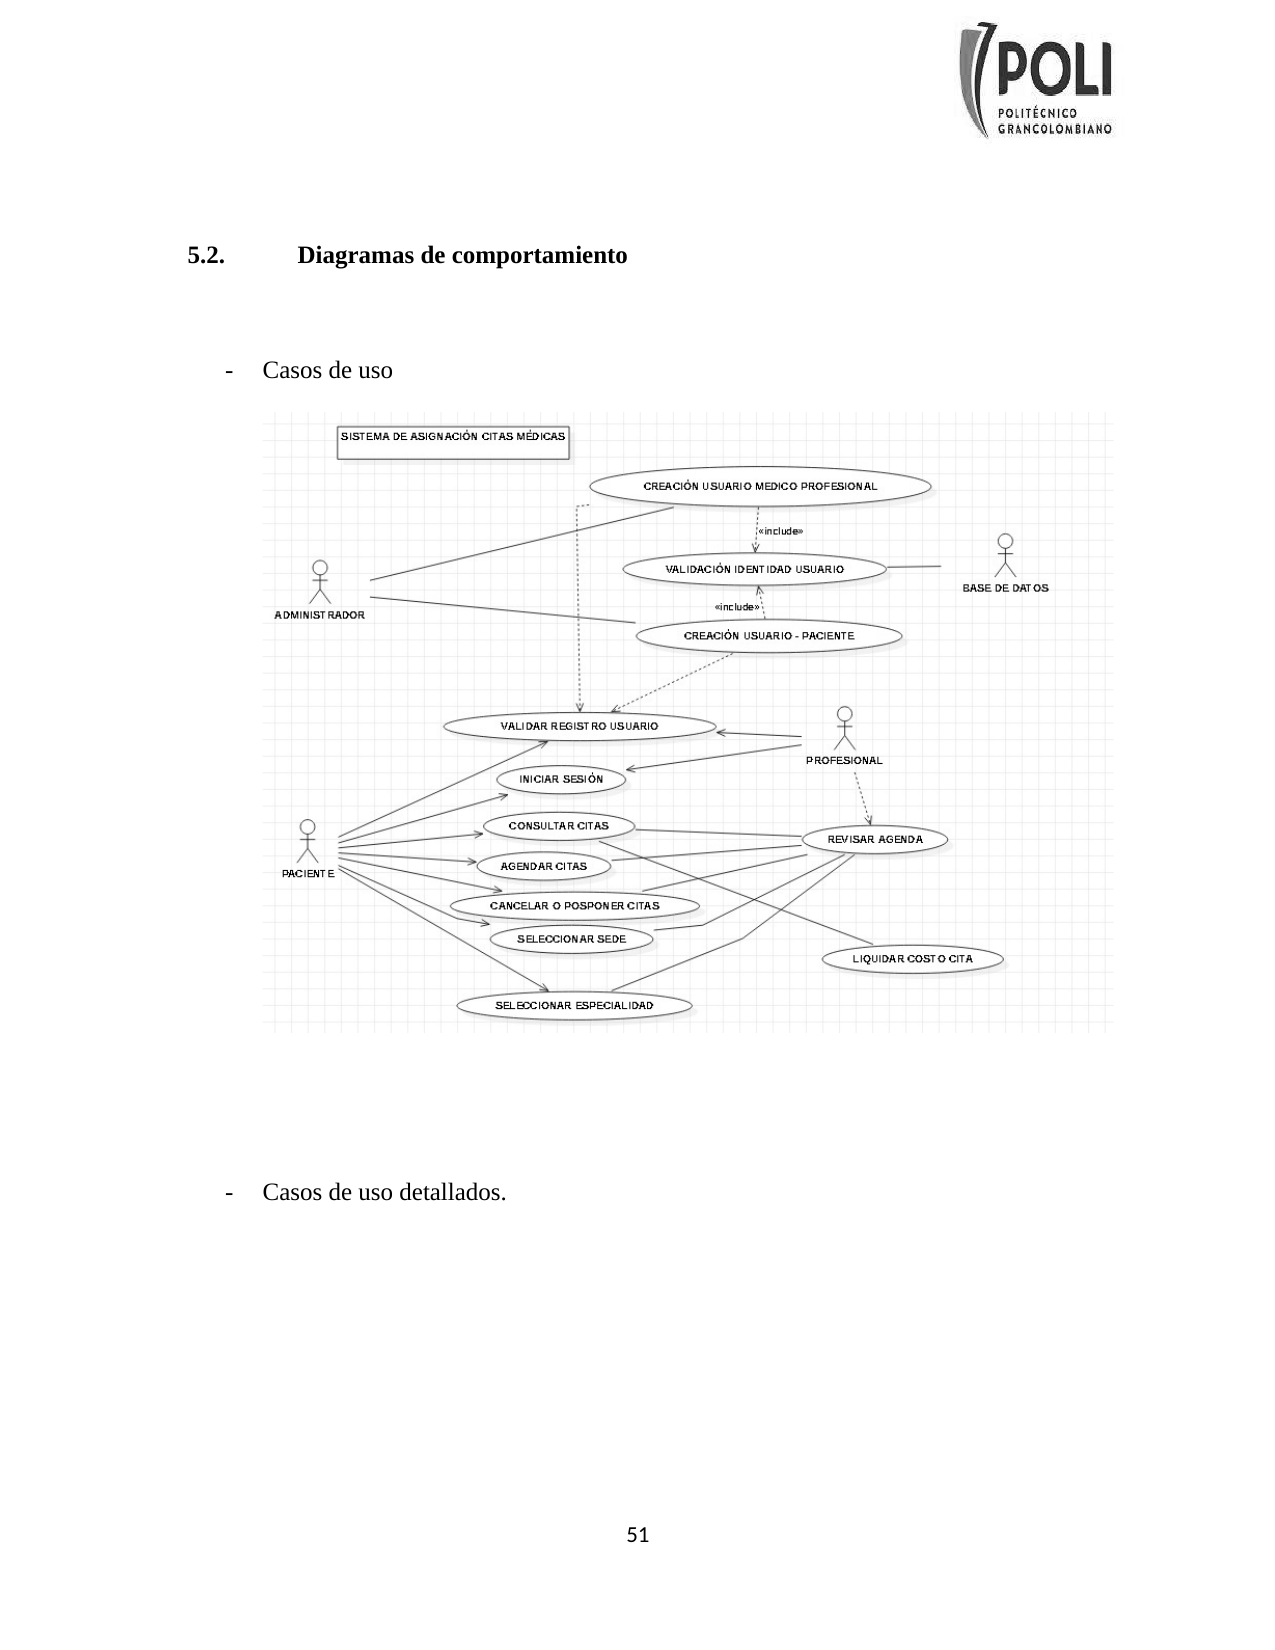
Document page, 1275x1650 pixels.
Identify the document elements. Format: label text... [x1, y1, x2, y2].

list Casos de uso [225, 355, 1125, 384]
picture [946, 16, 1125, 154]
picture [262, 412, 1114, 1033]
subtitle Diagramas de comportamiento [187, 240, 1125, 269]
list Casos de uso detallados. [225, 1177, 1125, 1205]
